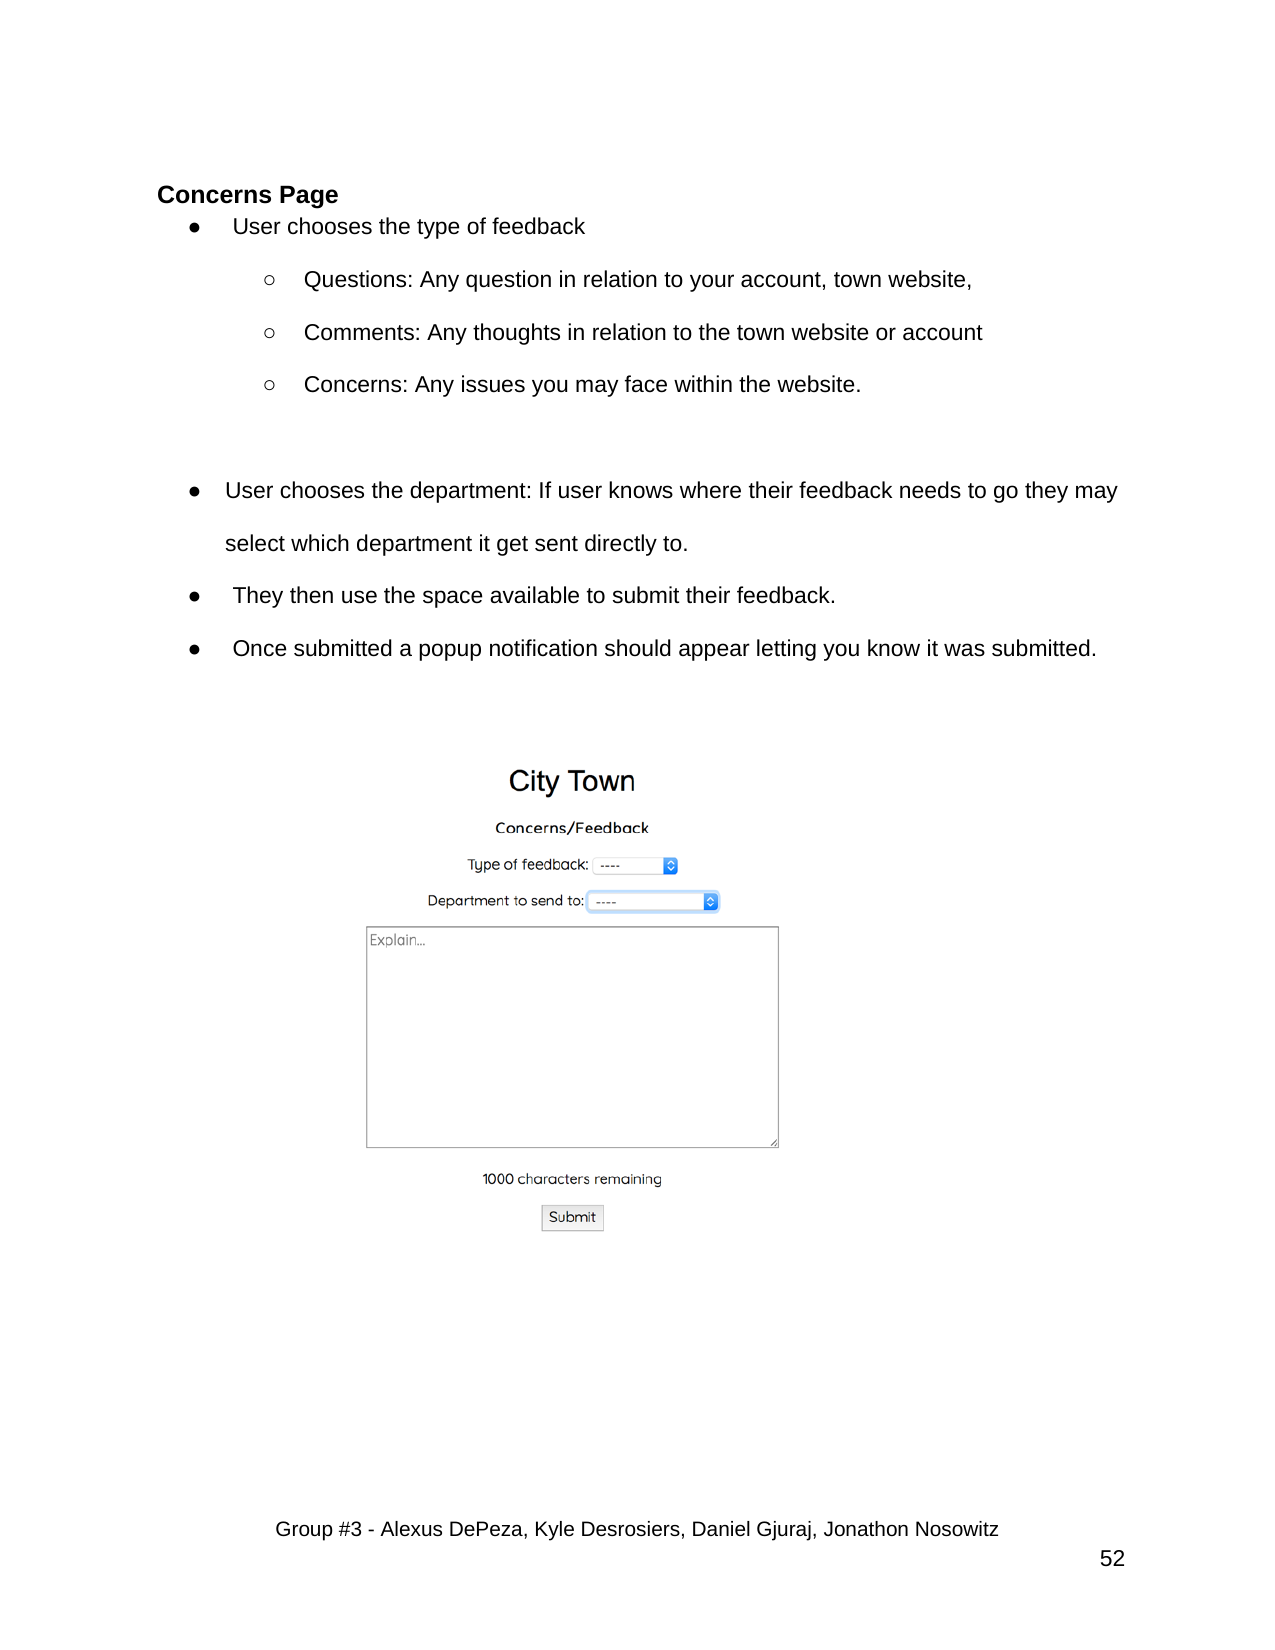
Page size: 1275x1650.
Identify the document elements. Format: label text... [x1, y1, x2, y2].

list Comments: Any thoughts in relation to the town website or account [262, 319, 1125, 345]
list User chooses the department: If user knows where their feedback needs to go they may select which department it get sent directly to. [187, 477, 1125, 556]
picture [157, 717, 964, 1364]
text Concerns Page [150, 180, 1125, 209]
list Questions: Any question in relation to your account, town website, [262, 266, 1125, 292]
list They then use the space available to submit their feedback. [187, 582, 1125, 608]
list User chooses the type of feedback [187, 213, 1125, 239]
list Once submitted a popup notification should appear letting you know it was submitted. [187, 635, 1125, 661]
list Concerns: Any issues you may face within the website. [262, 371, 1125, 398]
